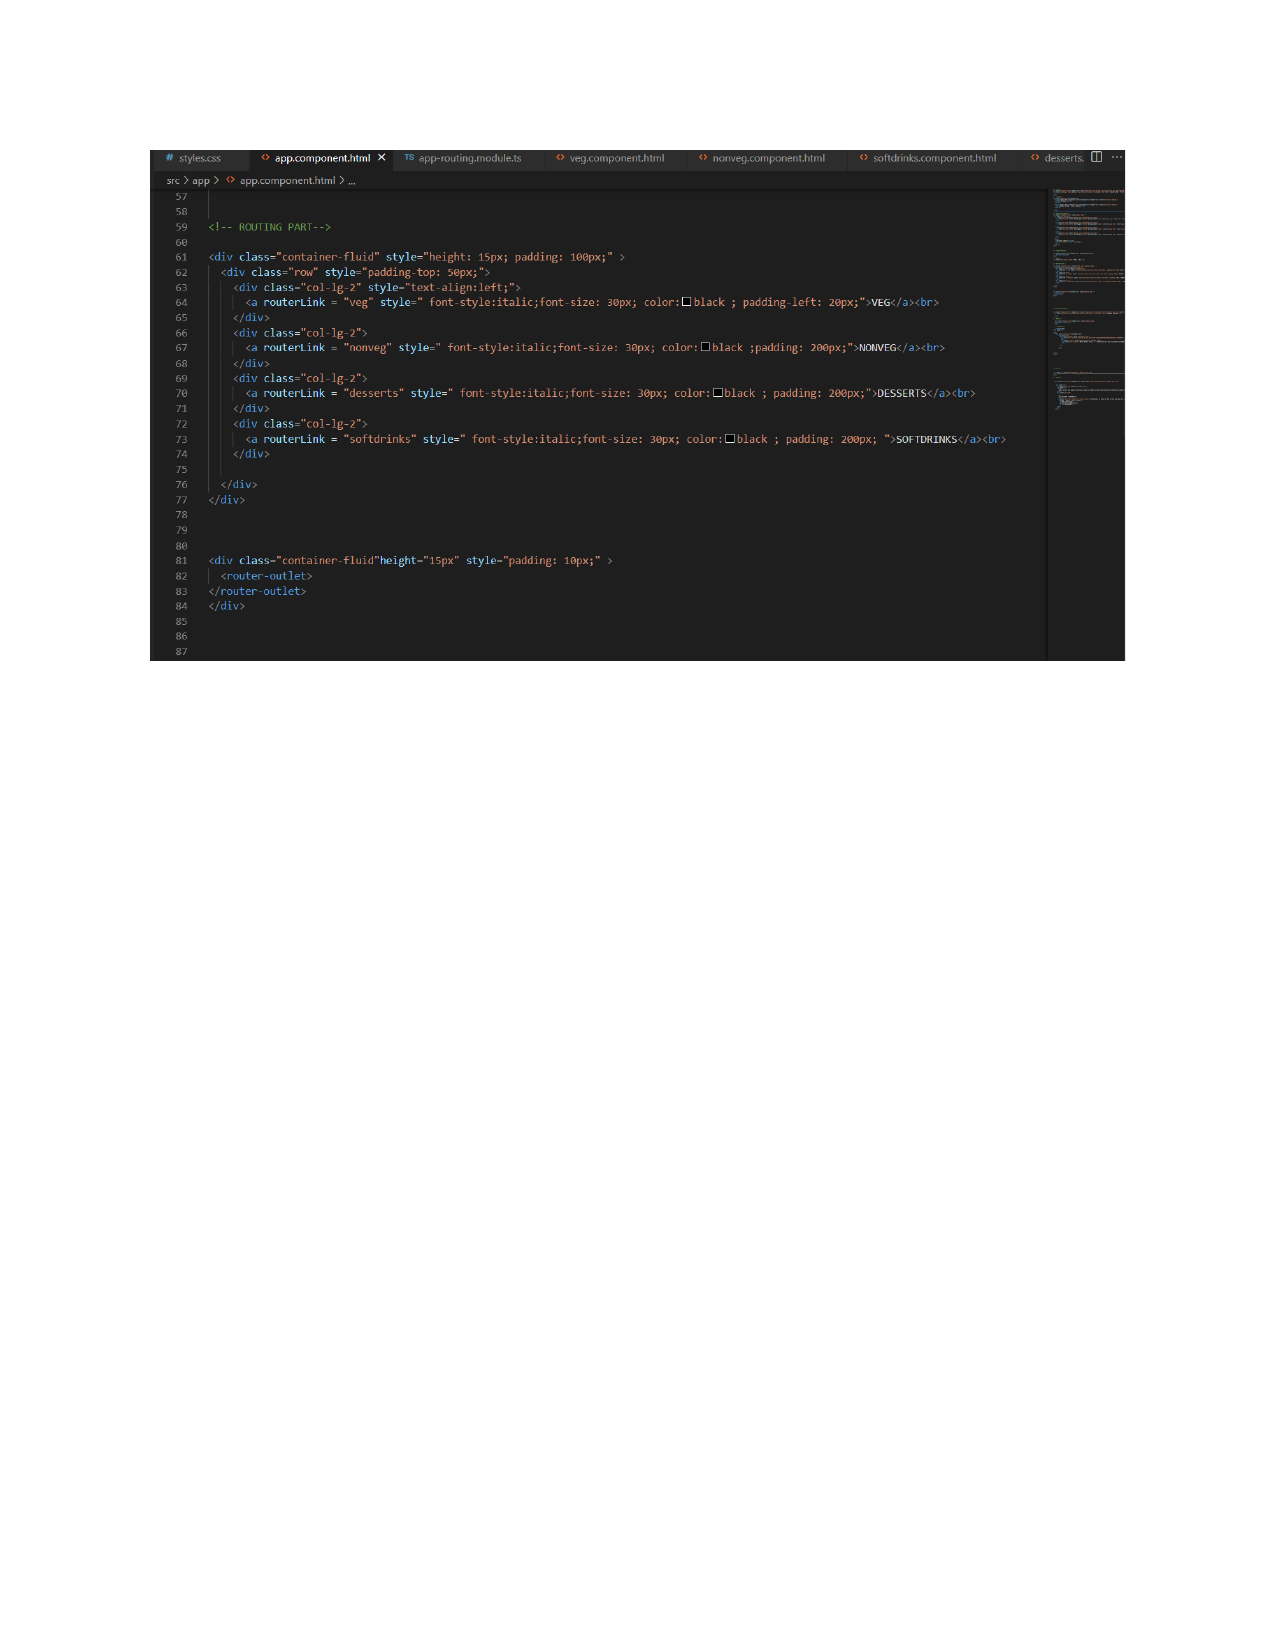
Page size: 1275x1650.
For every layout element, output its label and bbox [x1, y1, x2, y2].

picture [150, 150, 1125, 661]
